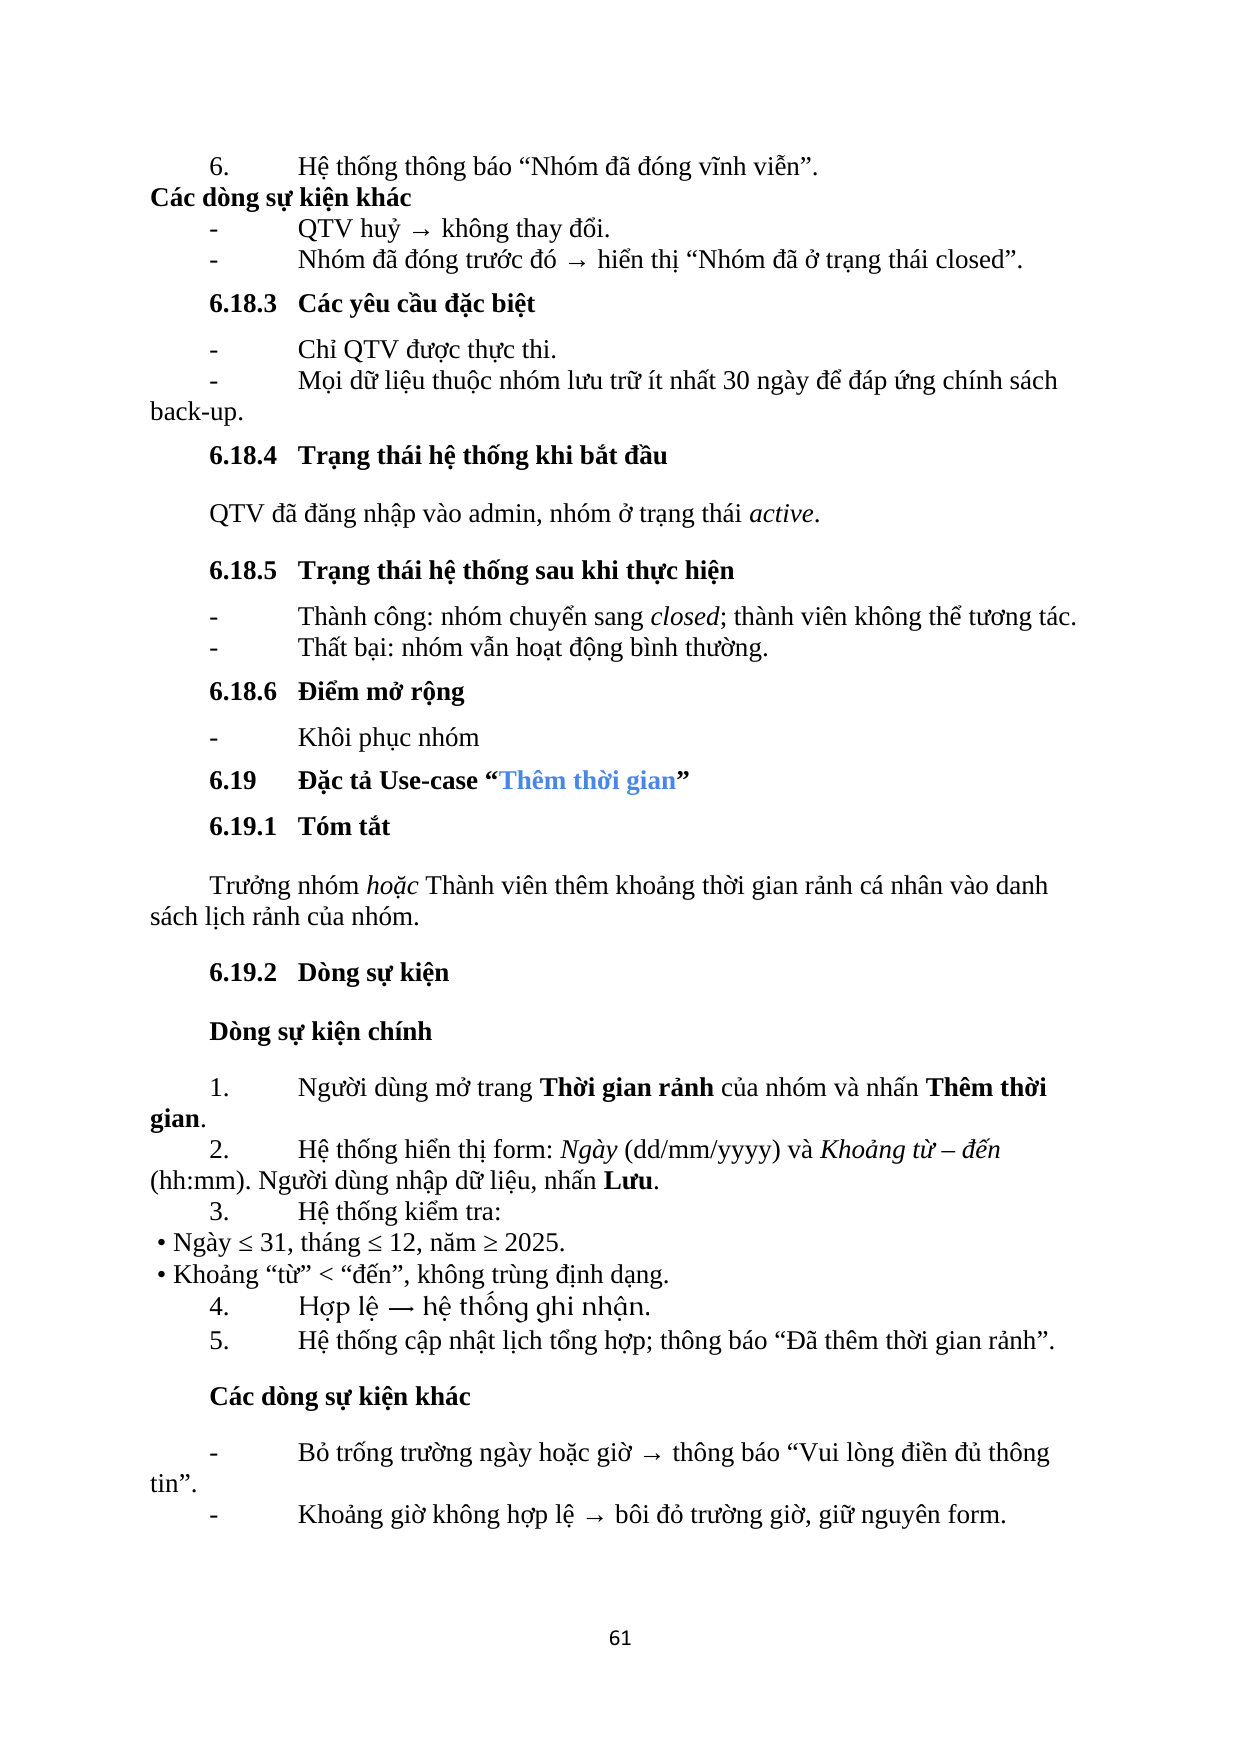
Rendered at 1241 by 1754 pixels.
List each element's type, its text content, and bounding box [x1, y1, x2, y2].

list Mọi dữ liệu thuộc nhóm lưu trữ ít nhất 30 ngày để đáp ứng chính sách back-up. [150, 364, 1090, 427]
list Hợp lệ → hệ thống ghi nhận. [150, 1289, 1090, 1324]
list Người dùng mở trang Thời gian rảnh của nhóm và nhấn Thêm thời gian. [150, 1071, 1090, 1133]
subtitle Trạng thái hệ thống sau khi thực hiện [150, 554, 1090, 585]
list Hệ thống cập nhật lịch tổng hợp; thông báo “Đã thêm thời gian rảnh”. [150, 1324, 1090, 1355]
list Hệ thống hiển thị form: Ngày (dd/mm/yyyy) và Khoảng từ – đến (hh:mm). Người dùng nhập dữ liệu, nhấn Lưu. [150, 1133, 1090, 1195]
list Bỏ trống trường ngày hoặc giờ → thông báo “Vui lòng điền đủ thông tin”. [150, 1436, 1090, 1498]
subtitle Đặc tả Use-case “Thêm thời gian” [150, 764, 1090, 795]
subtitle Các yêu cầu đặc biệt [150, 287, 1090, 318]
text Trưởng nhóm hoặc Thành viên thêm khoảng thời gian rảnh cá nhân vào danh sách lịch rảnh của nhóm. [150, 869, 1090, 931]
subtitle Điểm mở rộng [150, 674, 1090, 706]
subtitle Tóm tắt [150, 810, 1090, 841]
list Thất bại: nhóm vẫn hoạt động bình thường. [150, 631, 1090, 662]
list Hệ thống thông báo “Nhóm đã đóng vĩnh viễn”. Các dòng sự kiện khác [150, 150, 1090, 212]
text Các dòng sự kiện khác [150, 1380, 1090, 1411]
list Chỉ QTV được thực thi. [150, 333, 1090, 364]
text Dòng sự kiện chính [150, 1015, 1090, 1046]
text QTV đã đăng nhập vào admin, nhóm ở trạng thái active. [150, 498, 1090, 529]
list Nhóm đã đóng trước đó → hiển thị “Nhóm đã ở trạng thái closed”. [150, 243, 1090, 274]
list QTV huỷ → không thay đổi. [150, 212, 1090, 243]
subtitle Trạng thái hệ thống khi bắt đầu [150, 439, 1090, 470]
list Khôi phục nhóm [150, 721, 1090, 752]
list Khoảng giờ không hợp lệ → bôi đỏ trường giờ, giữ nguyên form. [150, 1498, 1090, 1529]
subtitle Dòng sự kiện [150, 956, 1090, 987]
list Thành công: nhóm chuyển sang closed; thành viên không thể tương tác. [150, 600, 1090, 631]
list Hệ thống kiểm tra: • Ngày ≤ 31, tháng ≤ 12, năm ≥ 2025. • Khoảng “từ” < “đến”, không trùng định dạng. [150, 1195, 1090, 1289]
